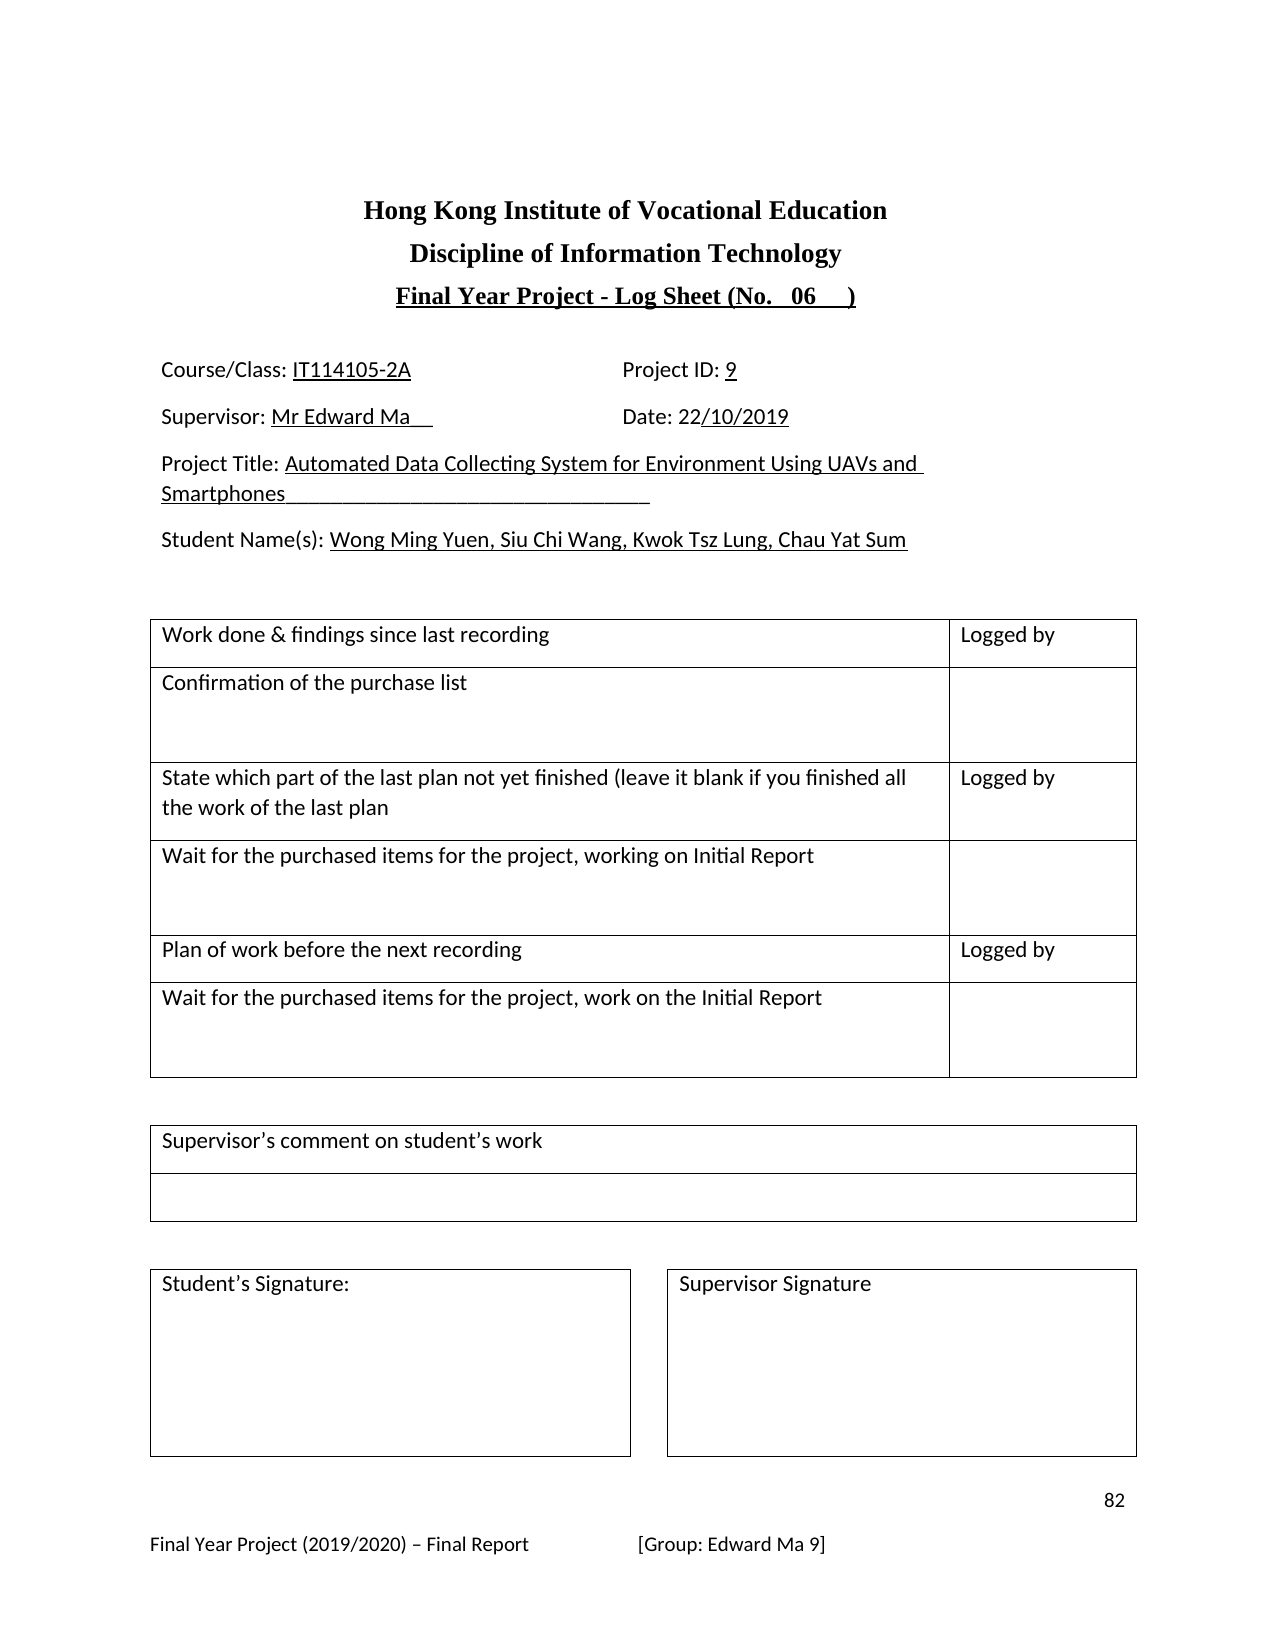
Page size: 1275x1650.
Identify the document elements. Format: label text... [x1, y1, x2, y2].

table_cell Project Title: Automated Data Collecting System for Environment Using UAVs and Smartphones________________________________ [150, 449, 1072, 526]
table_cell [950, 983, 1136, 1077]
table_header Supervisor’s comment on student’s work [151, 1126, 1136, 1173]
table_header Course/Class: IT114105-2A [150, 355, 611, 402]
table_cell Wait for the purchased items for the project, working on Initial Report [151, 841, 949, 934]
table_header Work done & findings since last recording [151, 620, 949, 667]
table_cell Supervisor: Mr Edward Ma__ [150, 402, 611, 449]
table_header [631, 1269, 667, 1456]
table_cell Student Name(s): Wong Ming Yuen, Siu Chi Wang, Kwok Tsz Lung, Chau Yat Sum [150, 526, 1072, 572]
table_header Project ID: 9 [611, 355, 1072, 402]
table_header Supervisor Signature [668, 1270, 1136, 1456]
table_cell Date: 22/10/2019 [611, 402, 1072, 449]
table_cell Plan of work before the next recording [151, 936, 949, 982]
table_cell Logged by [950, 763, 1136, 840]
text Discipline of Information Technology [150, 238, 1101, 269]
text Final Year Project - Log Sheet (No. 06 ) [150, 281, 1101, 310]
table_header Logged by [950, 620, 1136, 667]
table_cell [151, 1174, 1136, 1221]
table_cell Logged by [950, 936, 1136, 982]
table_cell Confirmation of the purchase list [151, 668, 949, 762]
table_cell State which part of the last plan not yet finished (leave it blank if you finished all the work of the last plan [151, 763, 949, 840]
table_header Student’s Signature: [151, 1270, 630, 1456]
text Hong Kong Institute of Vocational Education [150, 194, 1101, 225]
table_cell Wait for the purchased items for the project, work on the Initial Report [151, 983, 949, 1077]
table_cell [950, 668, 1136, 762]
table_cell [950, 841, 1136, 934]
